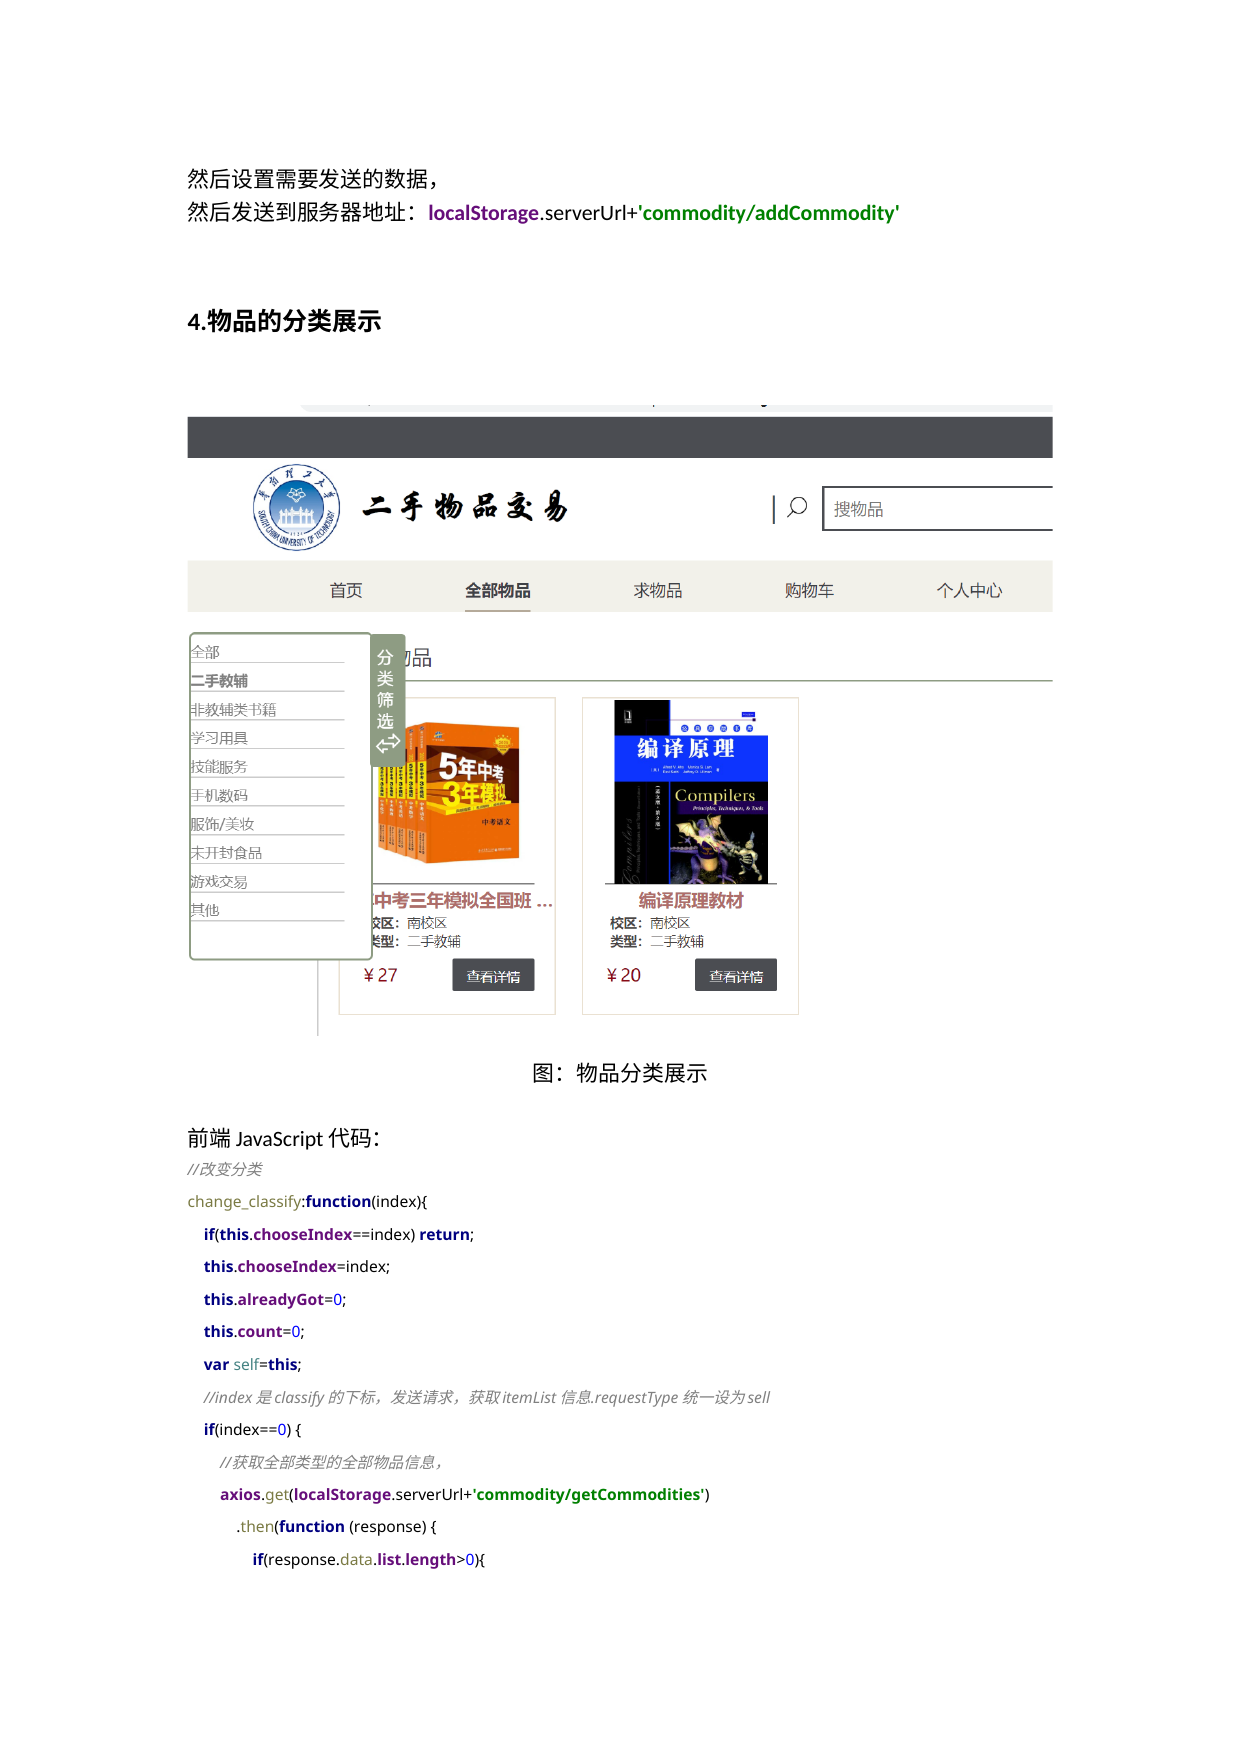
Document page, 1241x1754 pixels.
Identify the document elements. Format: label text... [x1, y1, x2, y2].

picture [187, 405, 1053, 1036]
text 图：物品分类展示 [187, 1055, 1053, 1088]
text 前端JavaScript代码： [187, 1120, 1053, 1153]
subtitle 4.物品的分类展示 [187, 287, 1053, 352]
text 然后发送到服务器地址：localStorage.serverUrl+'commodity/addCommodity' [187, 194, 1053, 227]
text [187, 1153, 1053, 1575]
text 然后设置需要发送的数据， [187, 162, 1053, 194]
